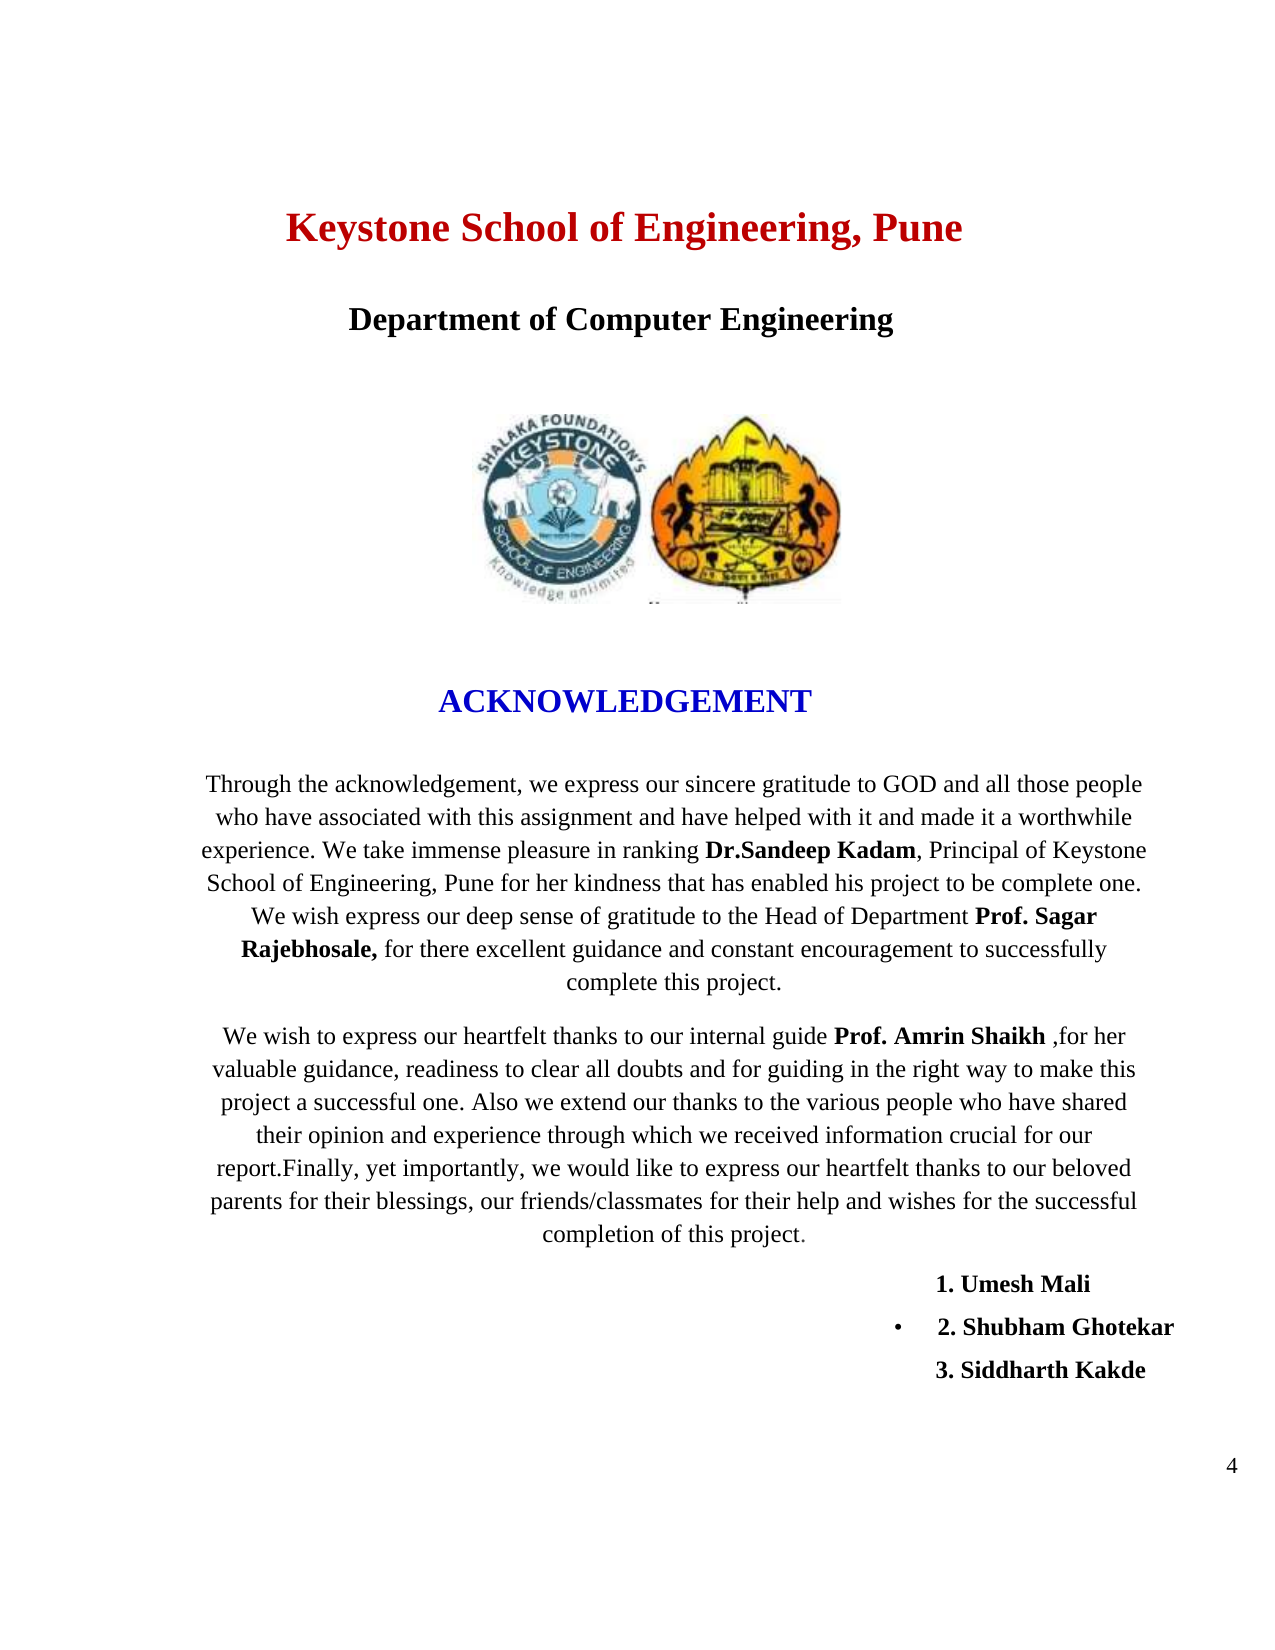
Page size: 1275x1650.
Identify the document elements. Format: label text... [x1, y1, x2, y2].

picture [472, 414, 842, 604]
text Through the acknowledgement, we express our sincere gratitude to GOD and all those people who have associated with this assignment and have helped with it and made it a worthwhile experience. We take immense pleasure in ranking Dr.Sandeep Kadam, Principal of Keystone School of Engineering, Pune for her kindness that has enabled his project to be complete one. We wish express our deep sense of gratitude to the Head of Department Prof. Sagar Rajebhosale, for there excellent guidance and constant encouragement to successfully complete this project. [200, 769, 1147, 996]
text Department of Computer Engineering [195, 300, 1046, 338]
text ACKNOWLEDGEMENT [195, 681, 1055, 720]
subtitle 2. Shubham Ghotekar [893, 1312, 1237, 1341]
list 1. Umesh Mali [935, 1269, 1237, 1298]
list 3. Siddharth Kakde [935, 1355, 1237, 1384]
text Keystone School of Engineering, Pune [195, 202, 1053, 250]
text We wish to express our heartfelt thanks to our internal guide Prof. Amrin Shaikh ,for her valuable guidance, readiness to clear all doubts and for guiding in the right way to make this project a successful one. Also we extend our thanks to the various people who have shared their opinion and experience through which we received information crucial for our report.Finally, yet importantly, we would like to express our heartfelt thanks to our beloved parents for their blessings, our friends/classmates for their help and wishes for the successful completion of this project. [200, 1021, 1147, 1248]
